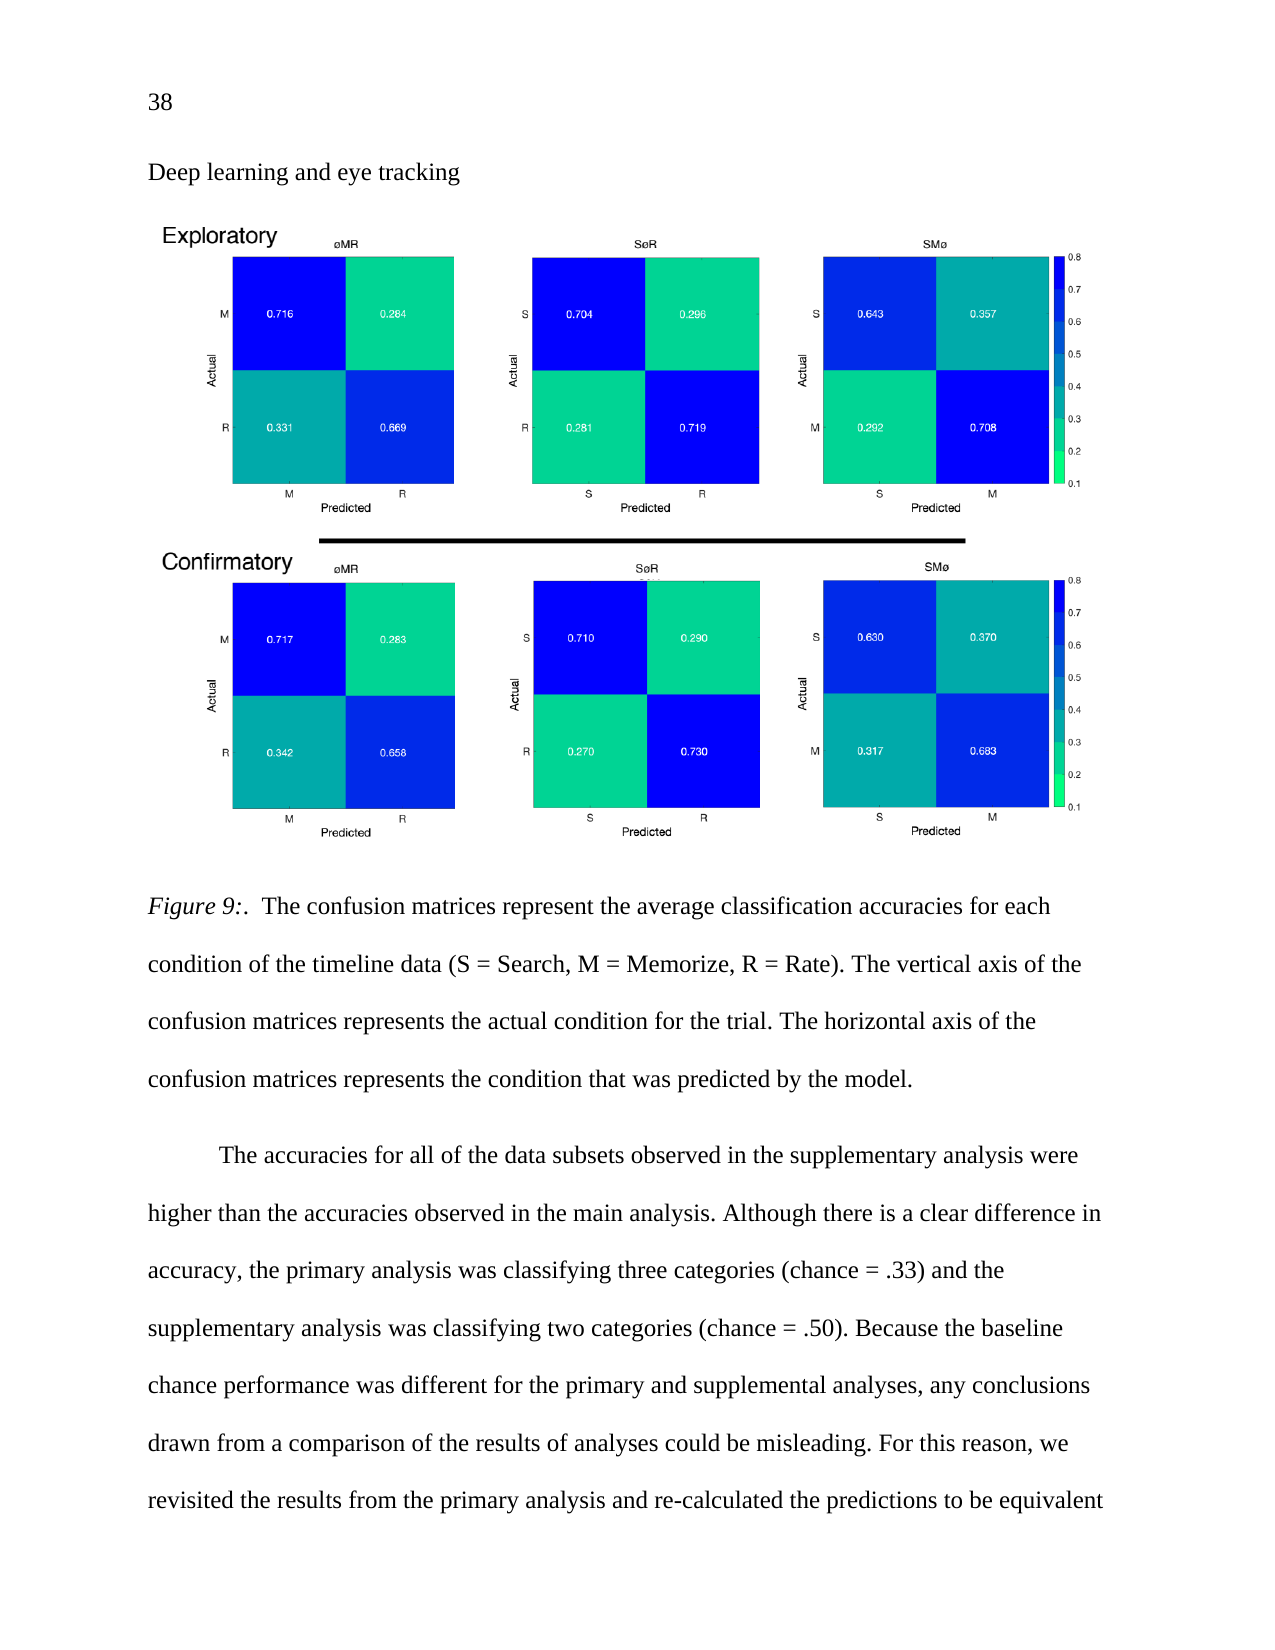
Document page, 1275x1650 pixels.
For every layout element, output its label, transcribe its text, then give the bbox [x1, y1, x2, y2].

text Figure 9:. The confusion matrices represent the average classification accuracies for each condition of the timeline data (S = Search, M = Memorize, R = Rate). The vertical axis of the confusion matrices represents the actual condition for the trial. The horizontal axis of the confusion matrices represents the condition that was predicted by the model. [148, 891, 1127, 1093]
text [148, 1140, 1127, 1514]
